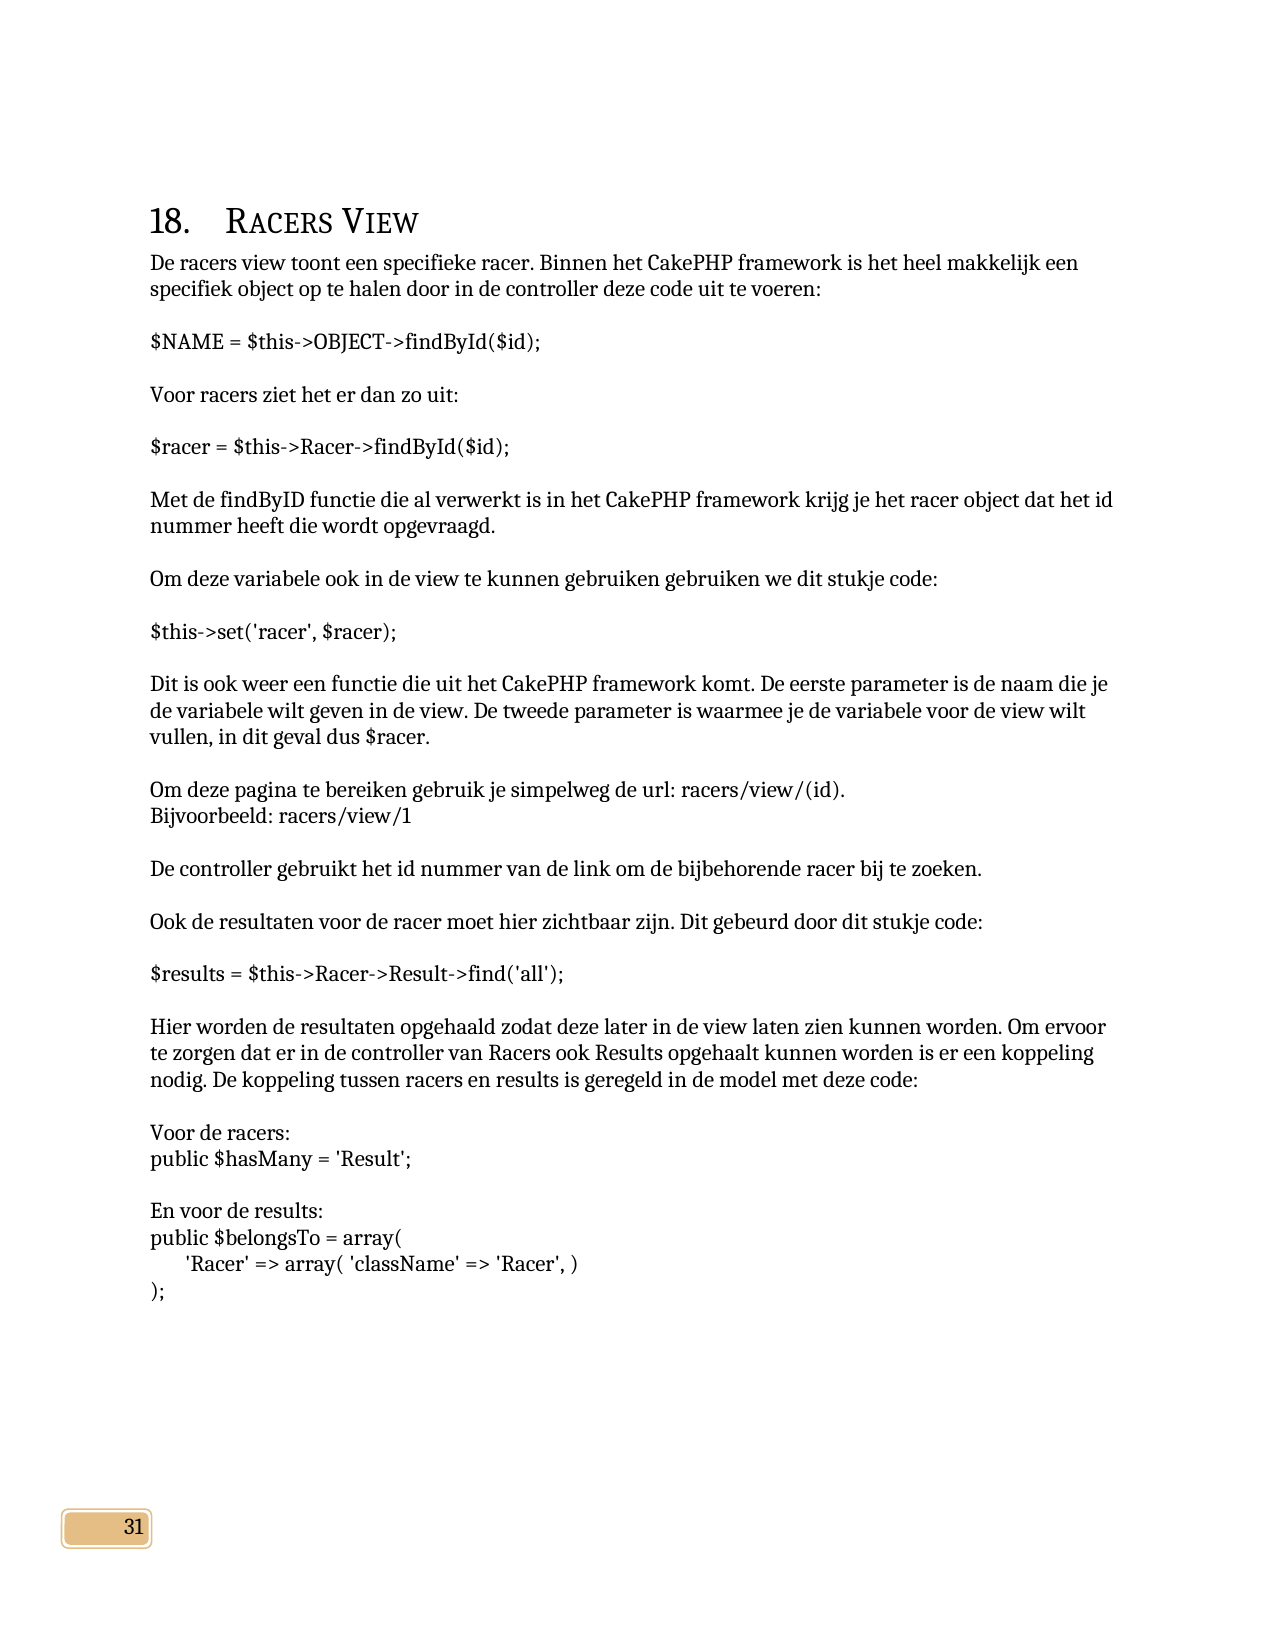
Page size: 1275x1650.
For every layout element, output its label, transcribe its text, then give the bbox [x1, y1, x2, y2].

text public $hasMany = 'Result'; [150, 1146, 1125, 1172]
text Om deze pagina te bereiken gebruik je simpelweg de url: racers/view/(id). [150, 777, 1125, 803]
text $this->set('racer', $racer); [150, 618, 1125, 645]
text public $belongsTo = array( [150, 1225, 1125, 1251]
text $results = $this->Racer->Result->find('all'); [150, 961, 1125, 987]
text Met de findByID functie die al verwerkt is in het CakePHP framework krijg je het racer object dat het id nummer heeft die wordt opgevraagd. [150, 487, 1125, 539]
text Bijvoorbeeld: racers/view/1 [150, 803, 1125, 829]
text Voor racers ziet het er dan zo uit: [150, 381, 1125, 408]
text Hier worden de resultaten opgehaald zodat deze later in de view laten zien kunnen worden. Om ervoor te zorgen dat er in de controller van Racers ook Results opgehaalt kunnen worden is er een koppeling nodig. De koppeling tussen racers en results is geregeld in de model met deze code: [150, 1014, 1125, 1093]
text Voor de racers: [150, 1119, 1125, 1146]
text Om deze variabele ook in de view te kunnen gebruiken gebruiken we dit stukje code: [150, 566, 1125, 592]
text En voor de results: [150, 1198, 1125, 1225]
text 'Racer' => array( 'className' => 'Racer', ) [150, 1251, 1125, 1277]
text $NAME = $this->OBJECT->findById($id); [150, 329, 1125, 355]
text ); [150, 1277, 1125, 1304]
text $racer = $this->Racer->findById($id); [150, 434, 1125, 460]
text Ook de resultaten voor de racer moet hier zichtbaar zijn. Dit gebeurd door dit stukje code: [150, 908, 1125, 935]
subtitle Racers View [150, 200, 1125, 243]
text Dit is ook weer een functie die uit het CakePHP framework komt. De eerste parameter is de naam die je de variabele wilt geven in de view. De tweede parameter is waarmee je de variabele voor de view wilt vullen, in dit geval dus $racer. [150, 671, 1125, 750]
text De controller gebruikt het id nummer van de link om de bijbehorende racer bij te zoeken. [150, 856, 1125, 882]
text De racers view toont een specifieke racer. Binnen het CakePHP framework is het heel makkelijk een specifiek object op te halen door in de controller deze code uit te voeren: [150, 249, 1125, 302]
